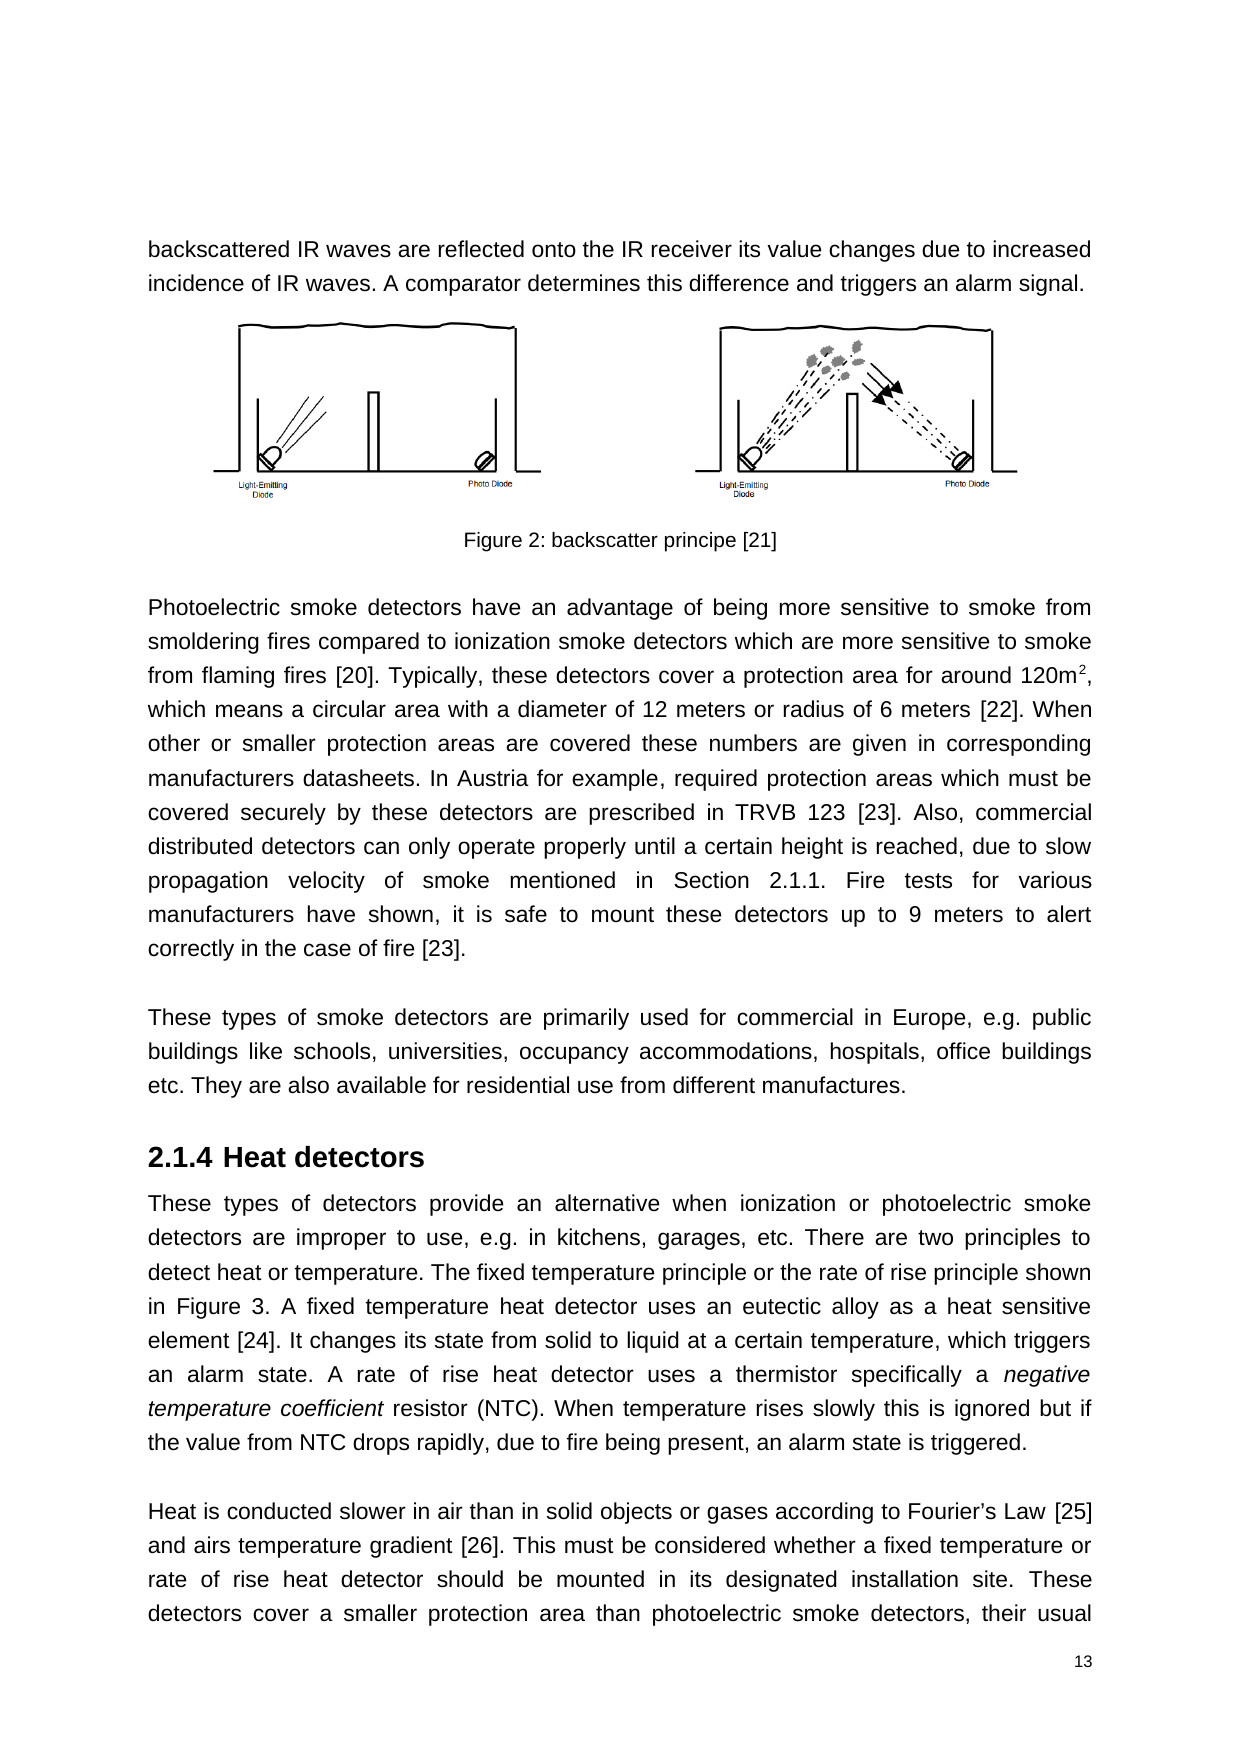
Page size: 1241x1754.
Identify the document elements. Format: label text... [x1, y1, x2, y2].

text Figure 2: backscatter principe [148, 528, 1092, 552]
text These types of detectors provide an alternative when ionization or photoelectric smoke detectors are improper to use, e.g. in kitchens, garages, etc. There are two principles to detect heat or temperature. The fixed temperature principle or the rate of rise principle shown in Figure 3. A fixed temperature heat detector uses an eutectic alloy as a heat sensitive element . It changes its state from solid to liquid at a certain temperature, which triggers an alarm state. A rate of rise heat detector uses a thermistor specifically a negative temperature coefficient resistor (NTC). When temperature rises slowly this is ignored but if the value from NTC drops rapidly, due to fire being present, an alarm state is triggered. [148, 1190, 1092, 1456]
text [148, 236, 1092, 297]
subtitle Heat detectors [148, 1140, 1092, 1174]
picture [196, 304, 1044, 508]
text These types of smoke detectors are primarily used for commercial in Europe, e.g. public buildings like schools, universities, occupancy accommodations, hospitals, office buildings etc. They are also available for residential use from different manufactures. [148, 1004, 1092, 1098]
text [148, 1498, 1092, 1626]
text Photoelectric smoke detectors have an advantage of being more sensitive to smoke from smoldering fires compared to ionization smoke detectors which are more sensitive to smoke from flaming fires . Typically, these detectors cover a protection area for around 120m2, which means a circular area with a diameter of 12 meters or radius of 6 meters . When other or smaller protection areas are covered these numbers are given in corresponding manufacturers datasheets. In Austria for example, required protection areas which must be covered securely by these detectors are prescribed in TRVB 123 . Also, commercial distributed detectors can only operate properly until a certain height is reached, due to slow propagation velocity of smoke mentioned in Section 2.1.1. Fire tests for various manufacturers have shown, it is safe to mount these detectors up to 9 meters to alert correctly in the case of fire . [148, 594, 1092, 962]
